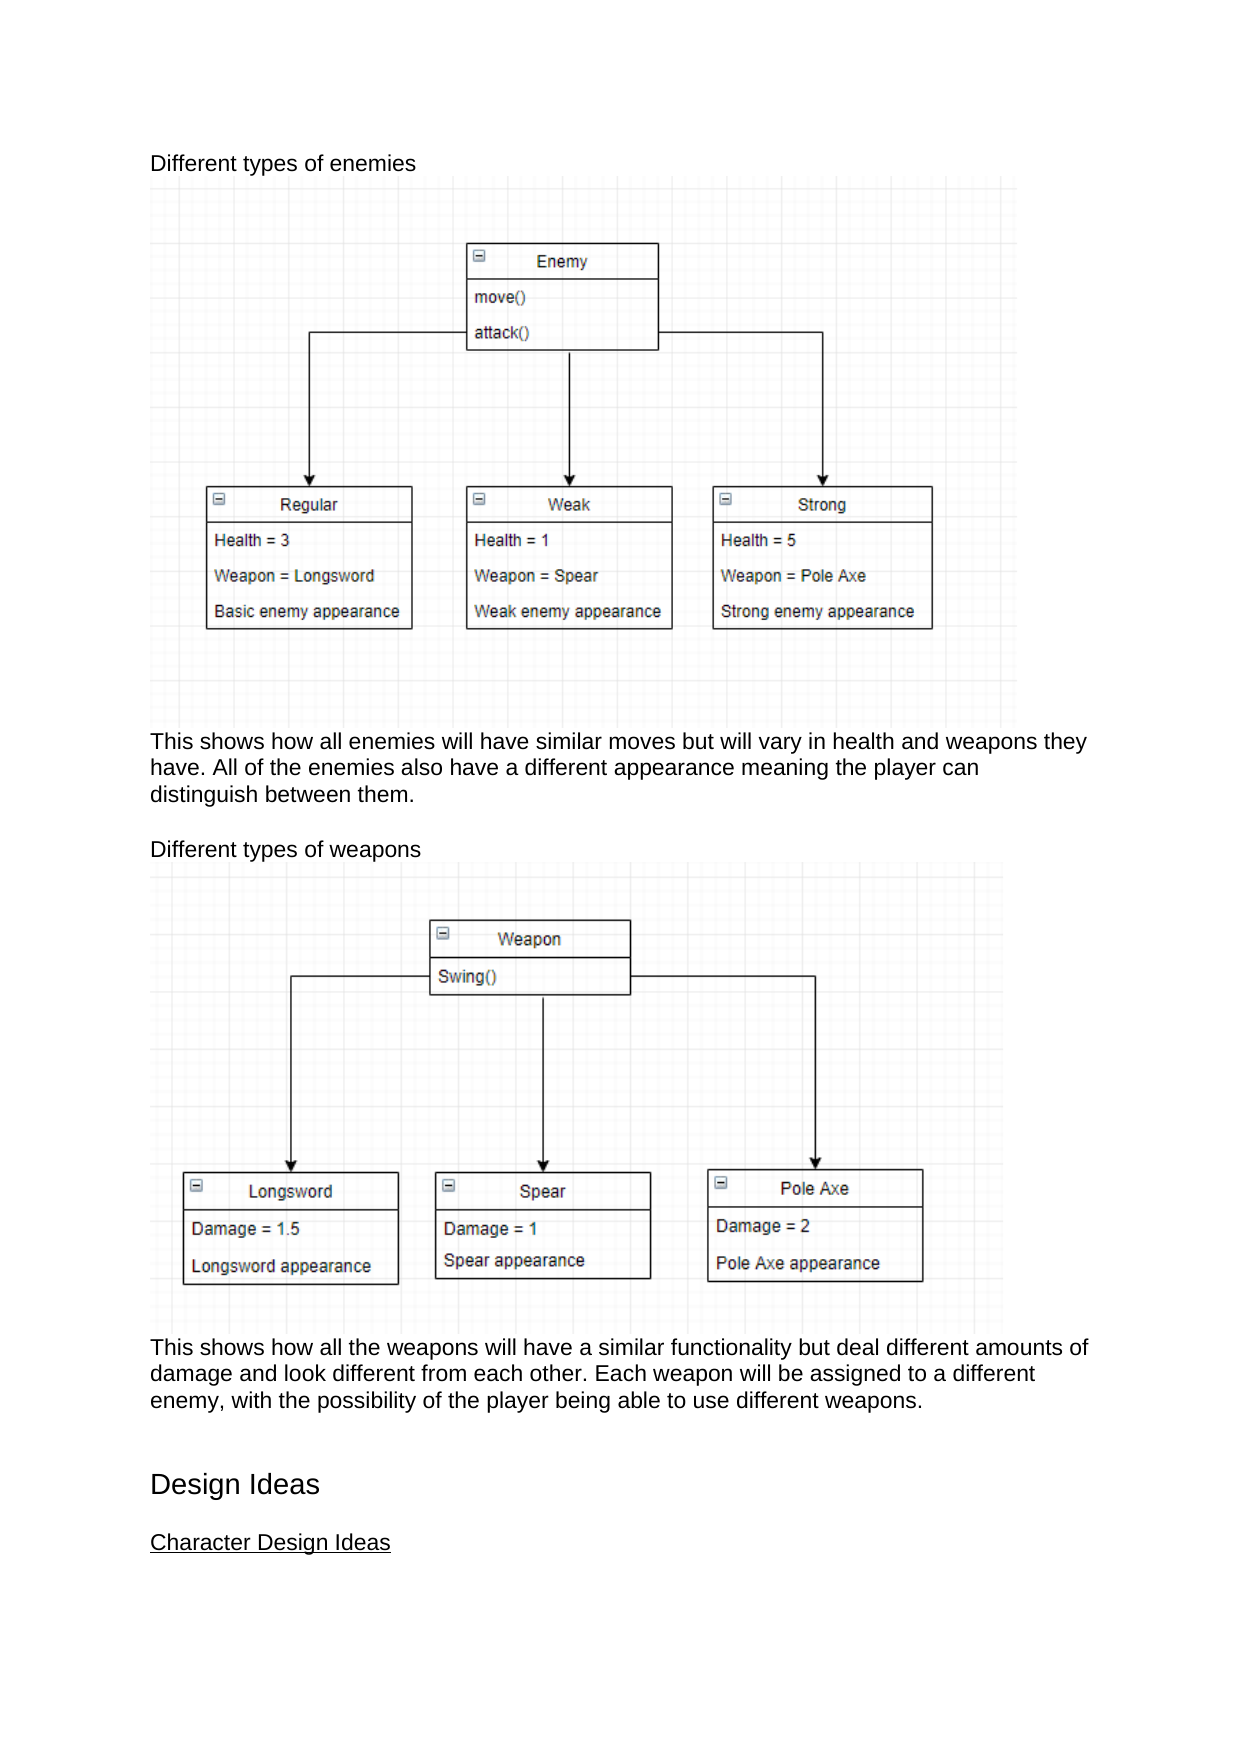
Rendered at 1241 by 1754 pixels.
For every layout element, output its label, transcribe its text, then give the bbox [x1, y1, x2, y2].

text Design Ideas [150, 1467, 1090, 1500]
text Character Design Ideas [150, 1529, 1090, 1555]
text This shows how all enemies will have similar moves but will vary in health and weapons they have. All of the enemies also have a different appearance meaning the player can distinguish between them. [150, 728, 1090, 807]
text This shows how all the weapons will have a similar functionality but deal different amounts of damage and look different from each other. Each weapon will be assigned to a different enemy, with the possibility of the player being able to use different weapons. [150, 1334, 1090, 1413]
picture [150, 862, 1004, 1334]
picture [150, 176, 1018, 728]
text Different types of weapons [150, 836, 1090, 862]
